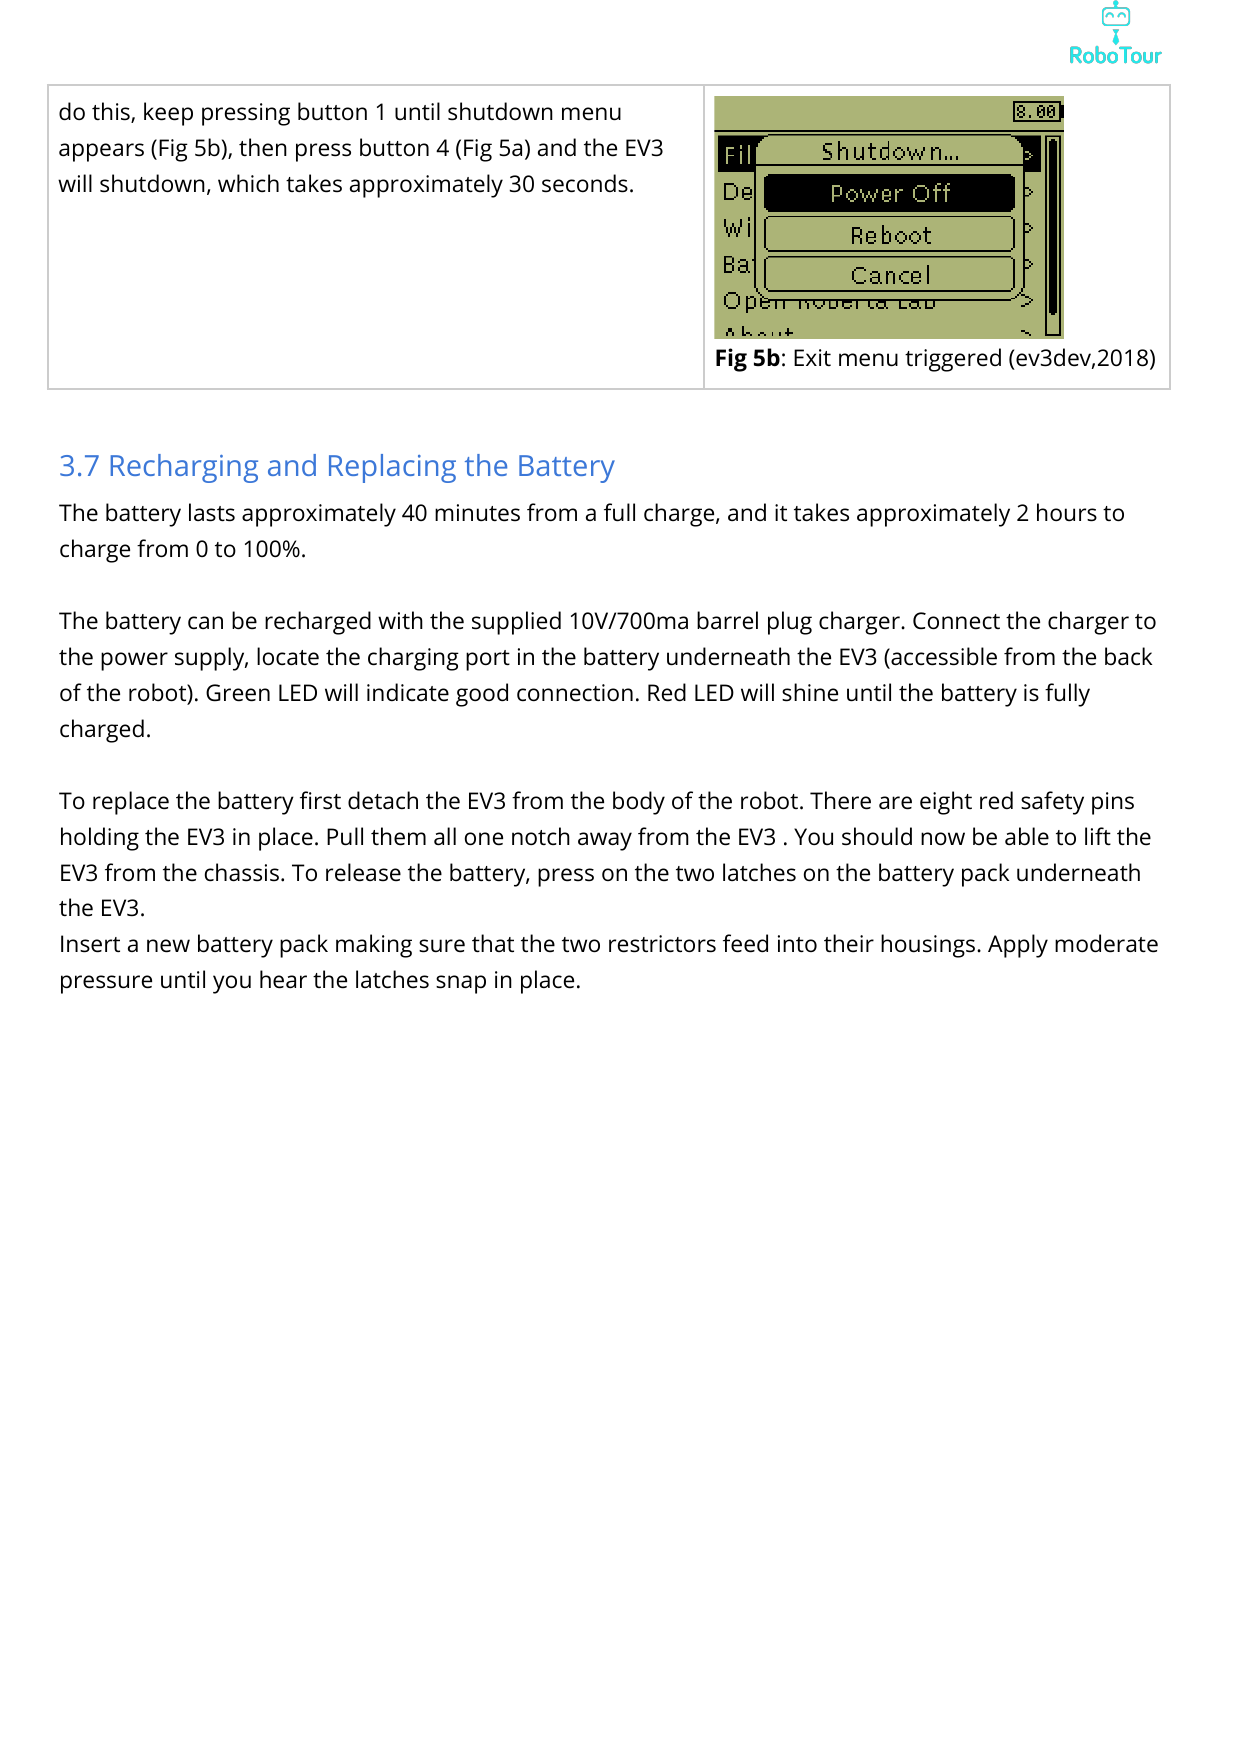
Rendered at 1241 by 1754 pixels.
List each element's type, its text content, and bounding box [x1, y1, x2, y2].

text To replace the battery first detach the EV3 from the body of the robot. There are eight red safety pins holding the EV3 in place. Pull them all one notch away from the EV3 . You should now be able to lift the EV3 from the chassis. To release the battery, press on the two latches on the battery pack underneath the EV3. [59, 784, 1181, 924]
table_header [705, 86, 1169, 388]
text Insert a new battery pack making sure that the two restrictors feed into their housings. Apply moderate pressure until you hear the latches snap in place. [59, 928, 1181, 996]
subtitle 3.7 Recharging and Replacing the Battery [59, 445, 1181, 484]
picture [714, 96, 1064, 339]
text The battery lasts approximately 40 minutes from a full charge, and it takes approximately 2 hours to charge from 0 to 100%. [59, 497, 1181, 564]
text The battery can be recharged with the supplied 10V/700ma barrel plug charger. Connect the charger to the power supply, locate the charging port in the battery underneath the EV3 (accessible from the back of the robot). Green LED will indicate good connection. Red LED will shine until the battery is fully charged. [59, 605, 1181, 744]
picture [1068, 0, 1163, 65]
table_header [49, 86, 703, 388]
